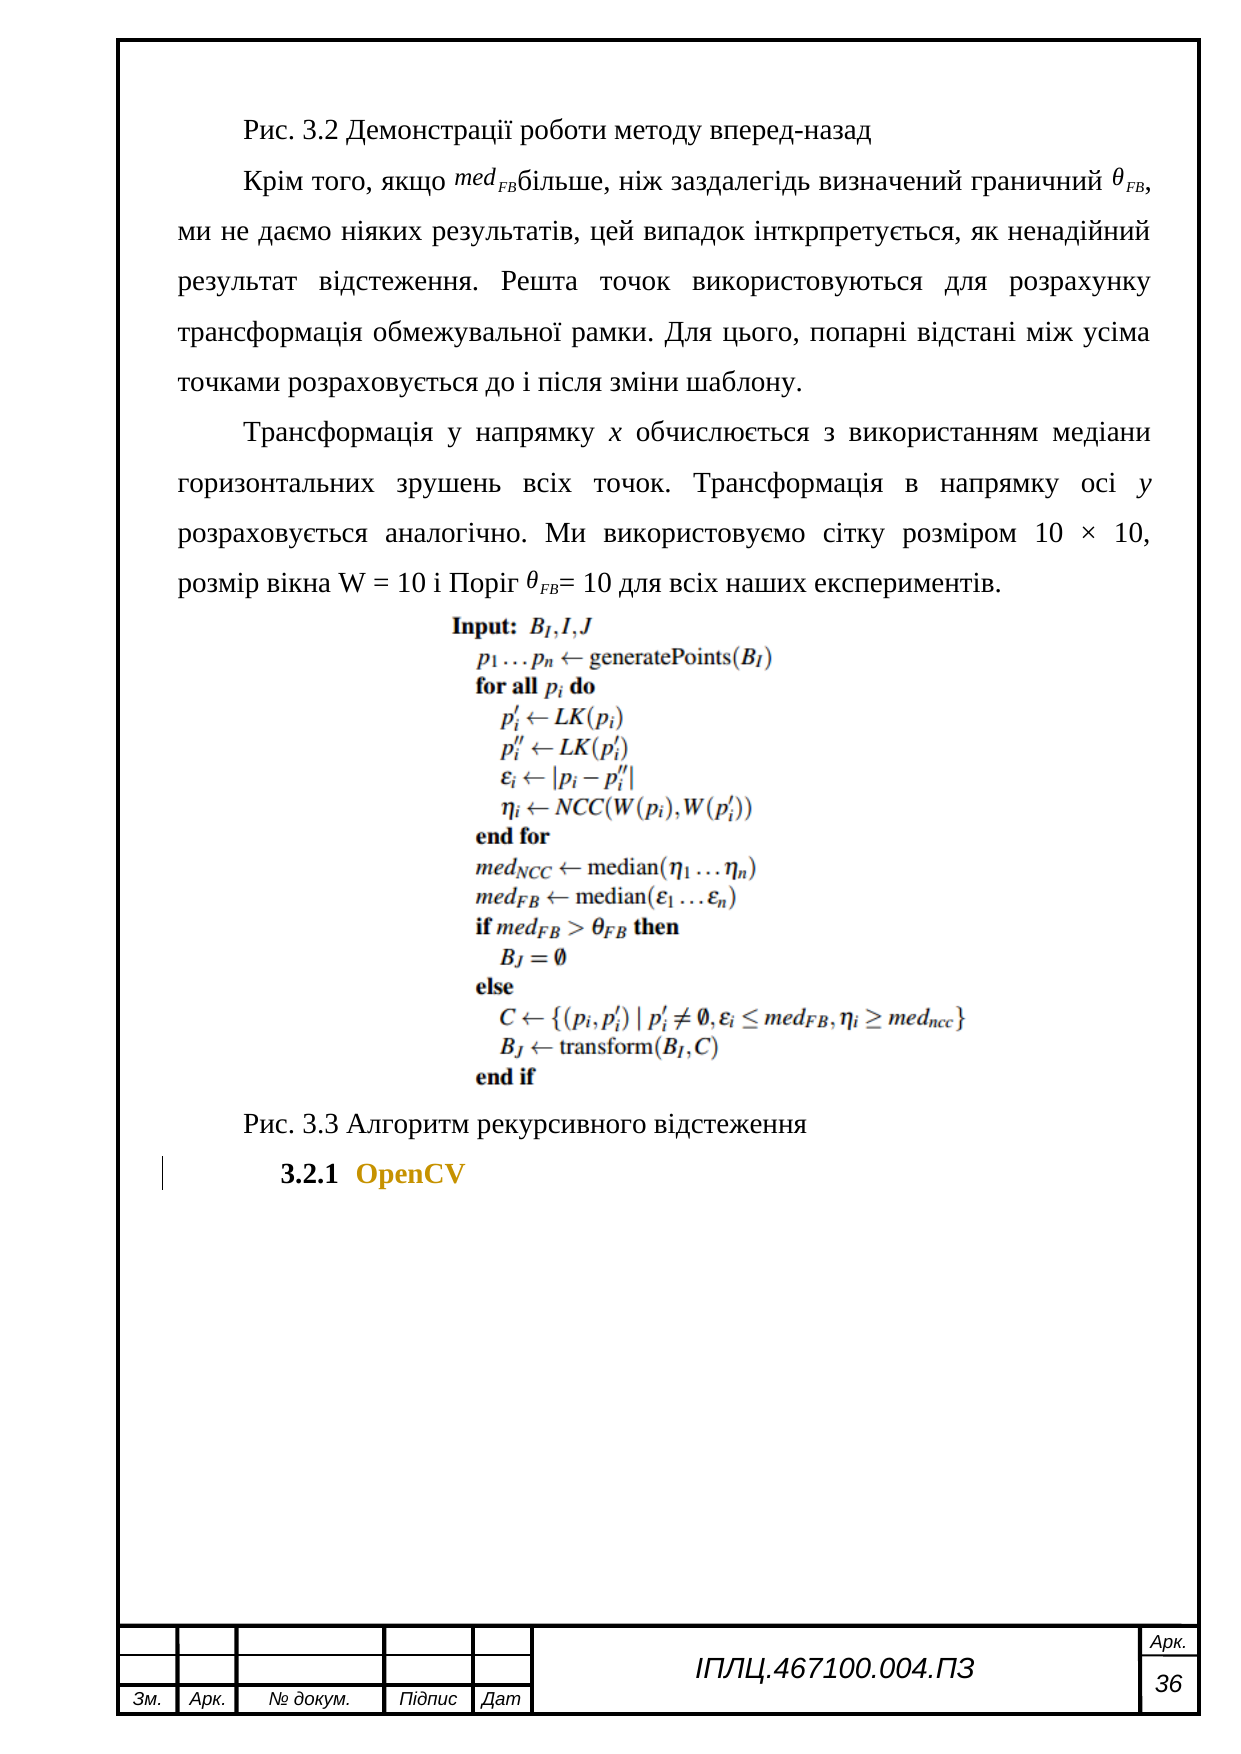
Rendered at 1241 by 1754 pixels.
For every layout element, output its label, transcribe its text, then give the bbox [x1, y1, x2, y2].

picture [424, 615, 970, 1092]
text Крім того, якщо більше, ніж заздалегідь визначений граничний , ми не даємо ніяких результатів, цей випадок інткрпретується, як ненадійний результат відстеження. Решта точок використовуються для розрахунку трансформація обмежувальної рамки. Для цього, попарні відстані між усіма точками розраховується до і після зміни шаблону. [177, 163, 1152, 398]
text Рис. 3.3 Алгоритм рекурсивного відстеження [177, 1106, 1152, 1139]
text Рис. 3.2 Демонстрації роботи методу вперед-назад [177, 112, 1152, 146]
subtitle OpenCV [280, 1156, 1152, 1190]
text Трансформація у напрямку х обчислюється з використанням медіани горизонтальних зрушень всіх точок. Трансформація в напрямку осі у розраховується аналогічно. Ми використовуємо сітку розміром 10 × 10, розмір вікна W = 10 і Поріг = 10 для всіх наших експериментів. [177, 414, 1152, 599]
